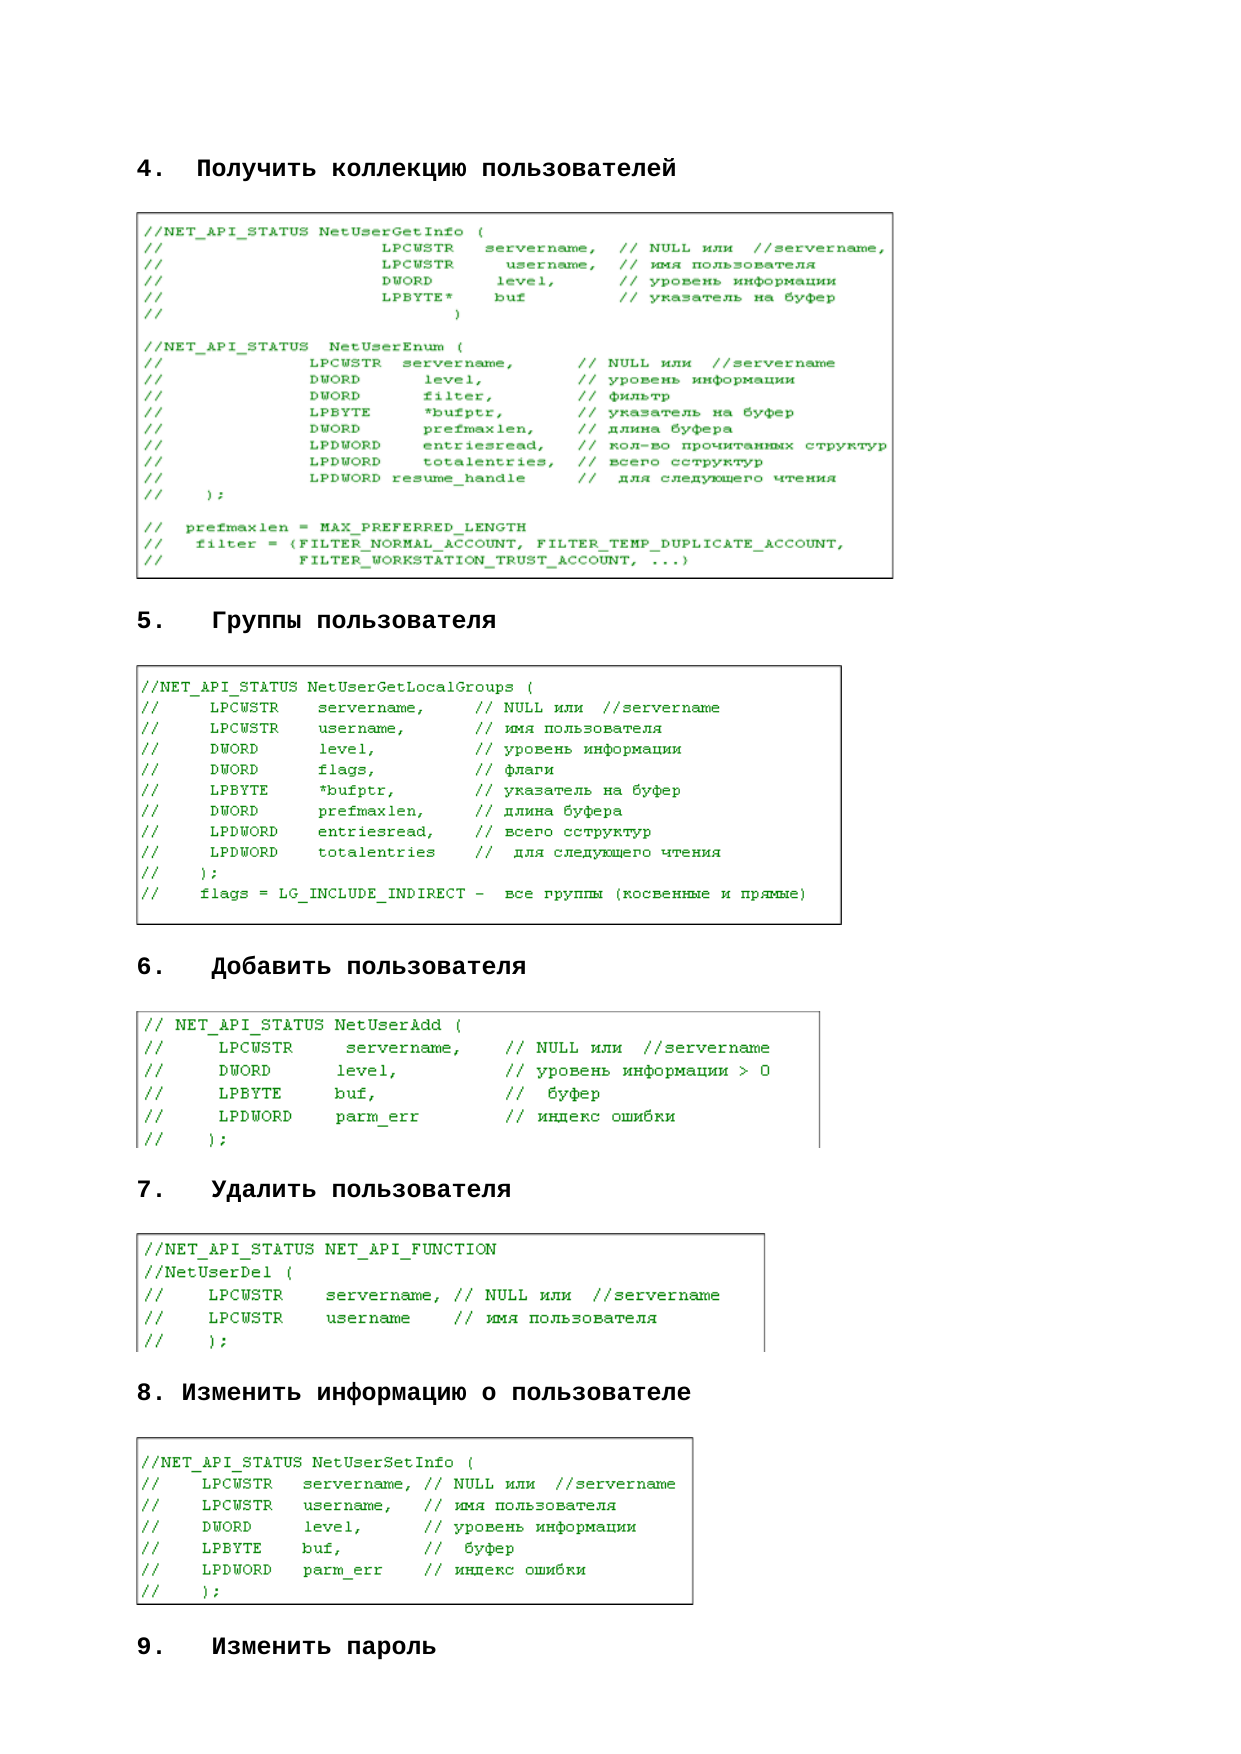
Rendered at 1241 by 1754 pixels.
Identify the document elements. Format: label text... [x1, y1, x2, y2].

text 8. Изменить информацию о пользователе [136, 1380, 1209, 1408]
text 5. Группы пользователя [136, 608, 1209, 636]
text 9. Изменить пароль [136, 1634, 1209, 1662]
text 6. Добавить пользователя [136, 953, 1209, 982]
picture [136, 1011, 821, 1148]
picture [136, 1233, 766, 1352]
picture [136, 1437, 694, 1605]
text 7. Удалить пользователя [136, 1176, 1209, 1205]
text 4. Получить коллекцию пользователей [136, 155, 1209, 183]
picture [136, 665, 842, 925]
picture [136, 212, 894, 579]
